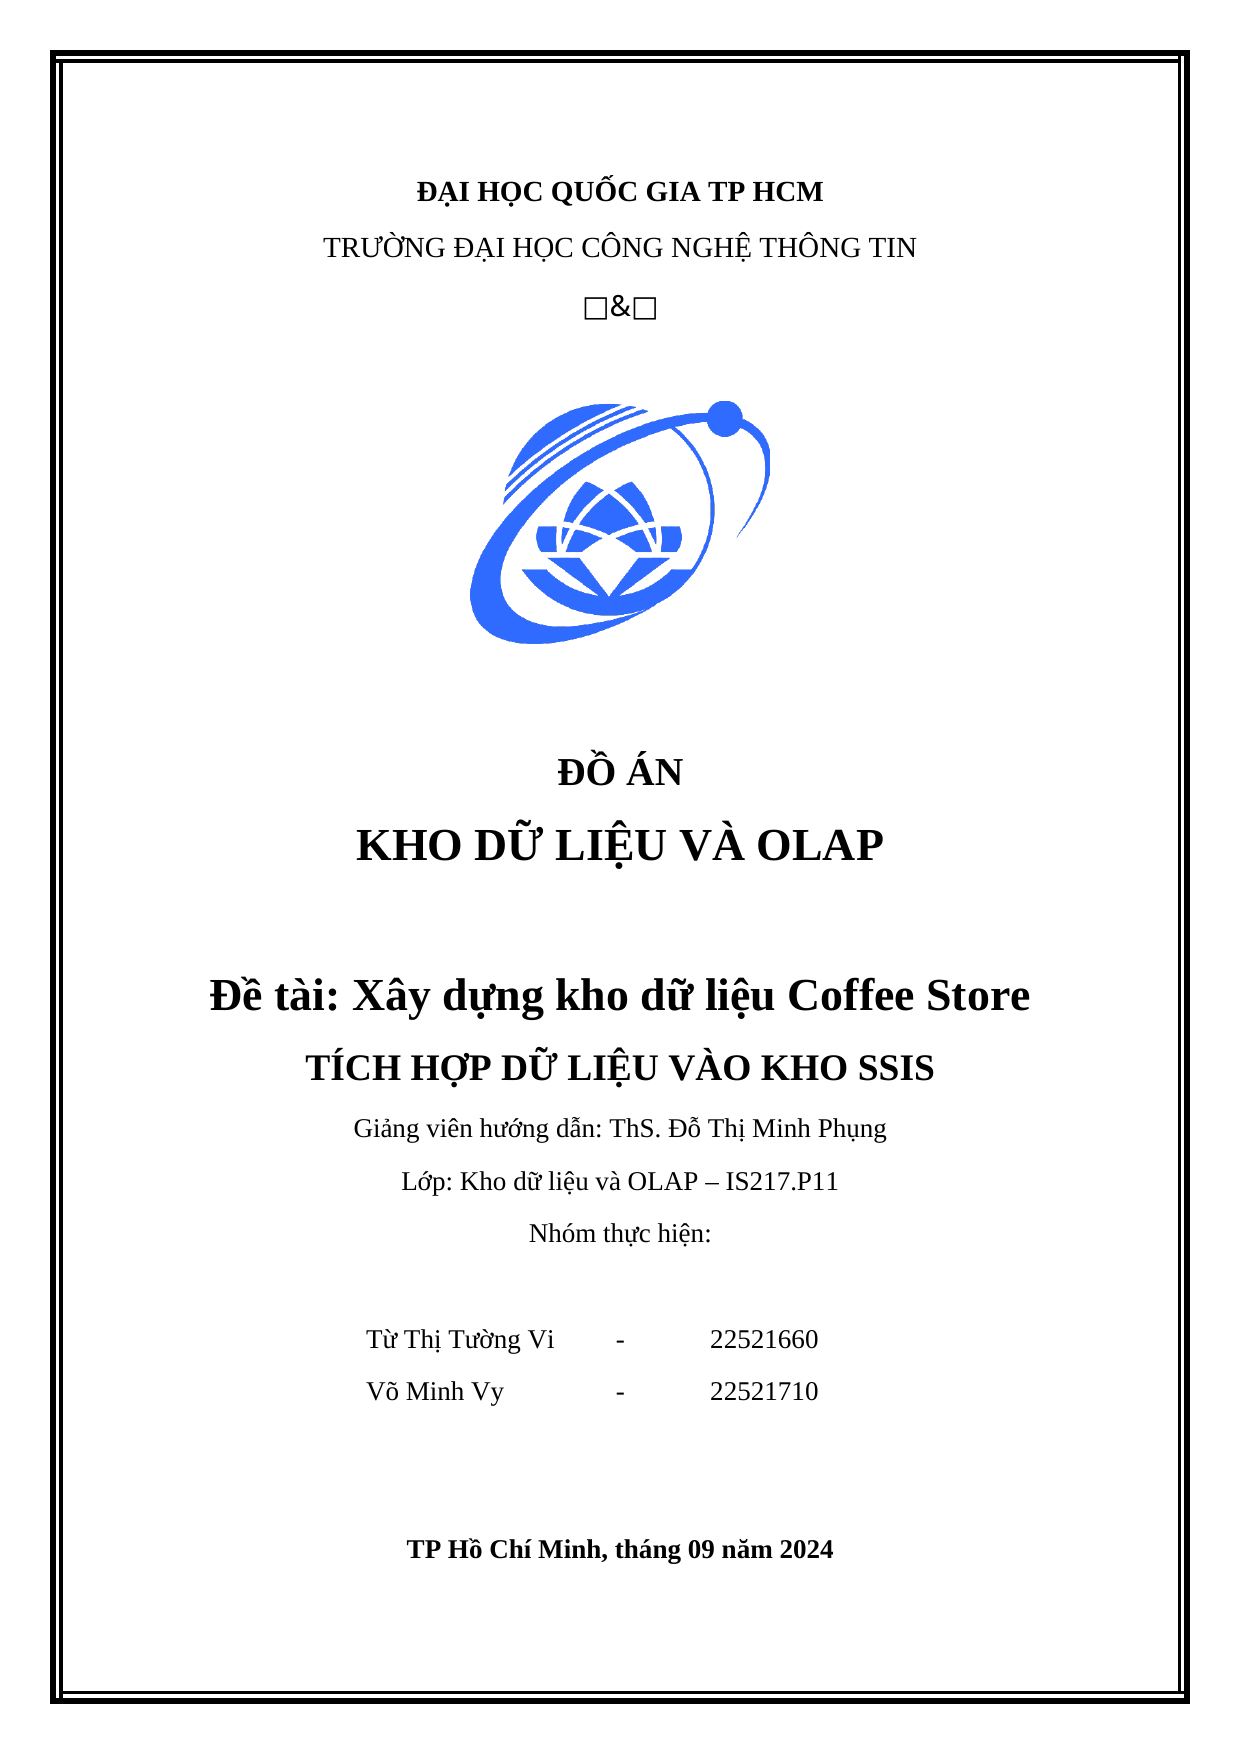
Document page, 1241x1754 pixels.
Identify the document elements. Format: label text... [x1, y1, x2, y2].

table_header - [598, 1323, 642, 1376]
picture [470, 401, 770, 644]
text Lớp: Kho dữ liệu và OLAP – IS217.P11 [150, 1165, 1090, 1196]
text ĐẠI HỌC QUỐC GIA TP HCM [150, 174, 1090, 208]
text TÍCH HỢP DỮ LIỆU VÀO KHO SSIS [150, 1045, 1090, 1088]
text KHO DỮ LIỆU VÀ OLAP [150, 818, 1090, 870]
text ĐỒ ÁN [150, 748, 1090, 794]
text Giảng viên hướng dẫn: ThS. Đỗ Thị Minh Phụng [150, 1112, 1090, 1143]
text Nhóm thực hiện: [150, 1217, 1090, 1248]
table_cell - [598, 1376, 642, 1428]
text □&□ [150, 286, 1090, 325]
text TRƯỜNG ĐẠI HỌC CÔNG NGHỆ THÔNG TIN [150, 230, 1090, 264]
text Đề tài: Xây dựng kho dữ liệu Coffee Store [150, 968, 1090, 1020]
table_header Từ Thị Tường Vi [355, 1323, 597, 1376]
table_cell Võ Minh Vy [355, 1376, 597, 1428]
table_cell 22521710 [643, 1376, 886, 1428]
text TP Hồ Chí Minh, tháng 09 năm 2024 [150, 1534, 1090, 1565]
table_header 22521660 [643, 1323, 886, 1376]
